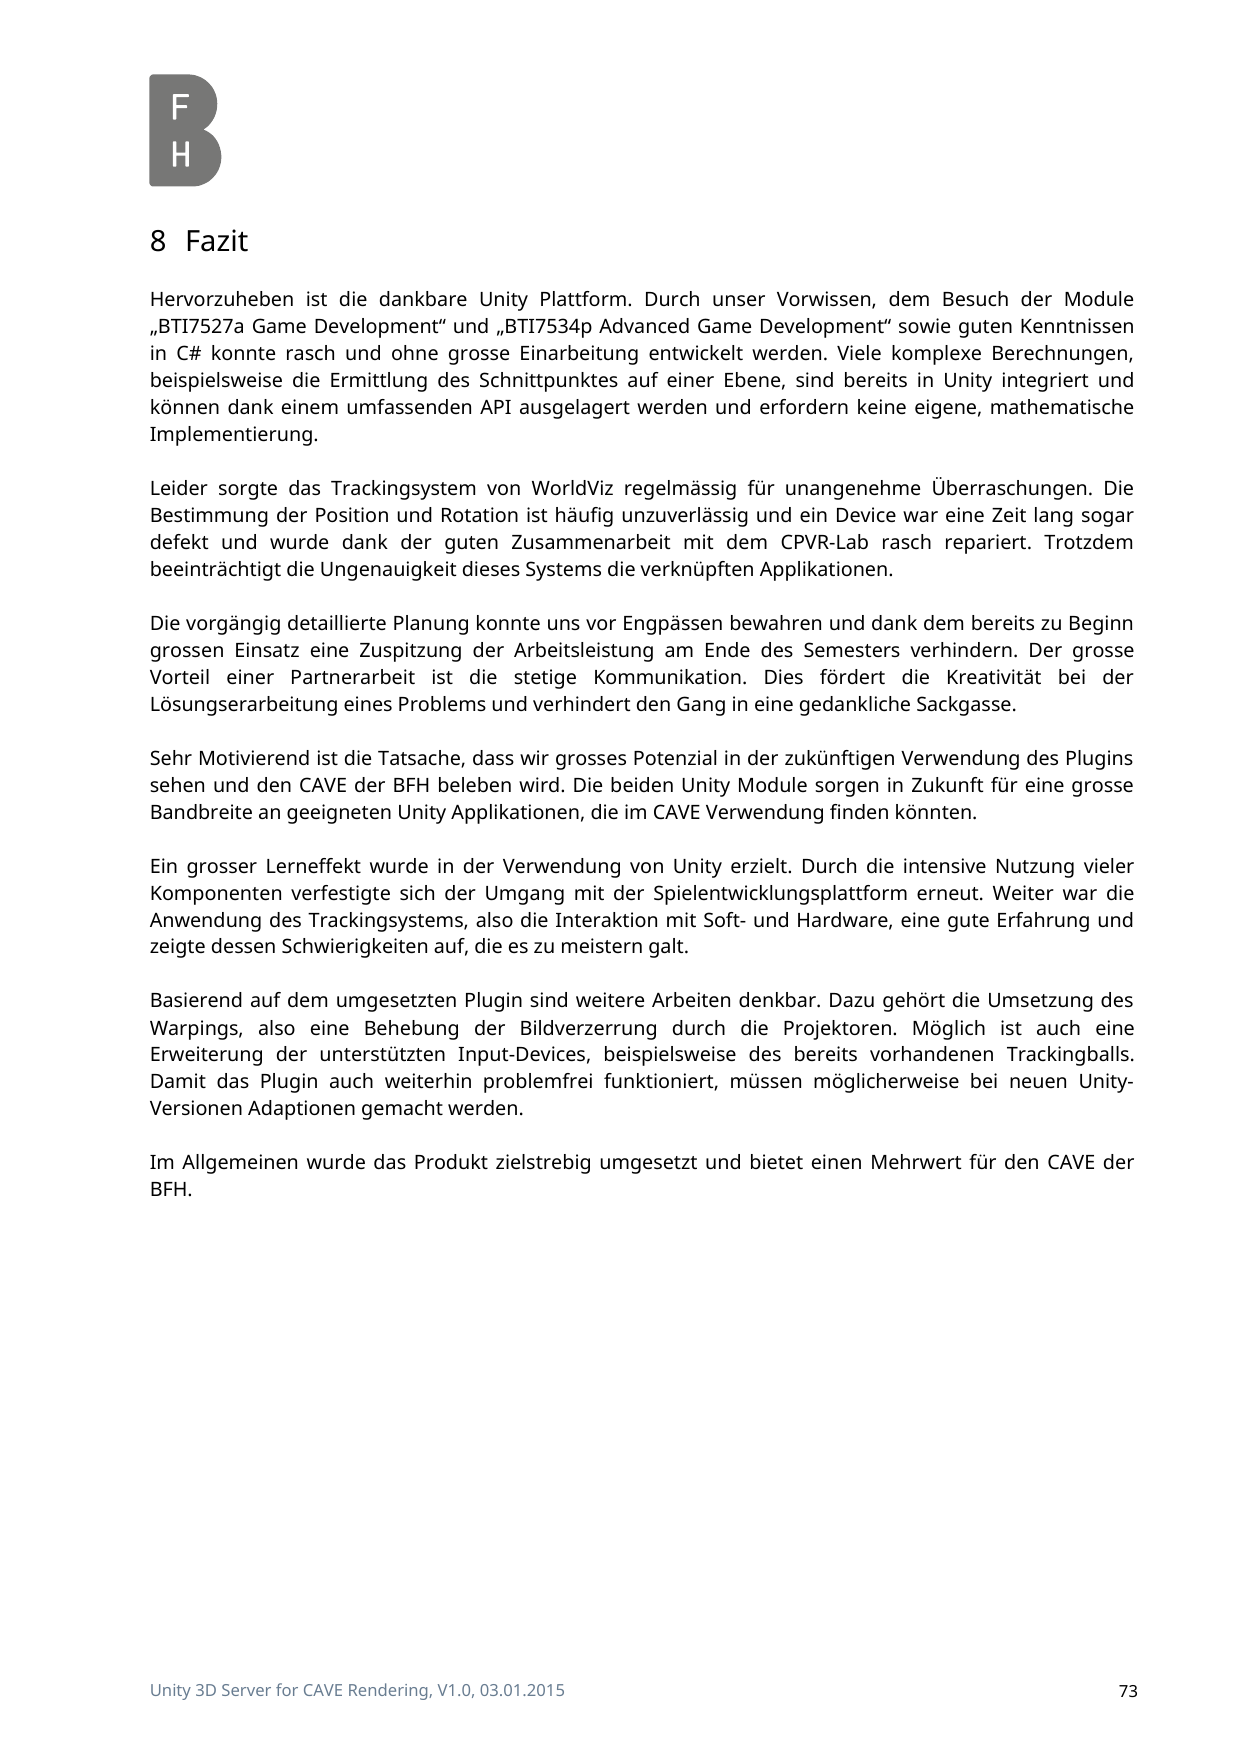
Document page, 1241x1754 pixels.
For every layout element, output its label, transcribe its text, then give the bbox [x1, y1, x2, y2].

text Leider sorgte das Trackingsystem von WorldViz regelmässig für unangenehme Überraschungen. Die Bestimmung der Position und Rotation ist häufig unzuverlässig und ein Device war eine Zeit lang sogar defekt und wurde dank der guten Zusammenarbeit mit dem CPVR-Lab rasch repariert. Trotzdem beeinträchtigt die Ungenauigkeit dieses Systems die verknüpften Applikationen. [149, 474, 1136, 582]
text Sehr Motivierend ist die Tatsache, dass wir grosses Potenzial in der zukünftigen Verwendung des Plugins sehen und den CAVE der BFH beleben wird. Die beiden Unity Module sorgen in Zukunft für eine grosse Bandbreite an geeigneten Unity Applikationen, die im CAVE Verwendung finden könnten. [149, 744, 1136, 825]
text Hervorzuheben ist die dankbare Unity Plattform. Durch unser Vorwissen, dem Besuch der Module „BTI7527a Game Development“ und „BTI7534p Advanced Game Development“ sowie guten Kenntnissen in C# konnte rasch und ohne grosse Einarbeitung entwickelt werden. Viele komplexe Berechnungen, beispielsweise die Ermittlung des Schnittpunktes auf einer Ebene, sind bereits in Unity integriert und können dank einem umfassenden API ausgelagert werden und erfordern keine eigene, mathematische Implementierung. [149, 285, 1136, 447]
text Basierend auf dem umgesetzten Plugin sind weitere Arbeiten denkbar. Dazu gehört die Umsetzung des Warpings, also eine Behebung der Bildverzerrung durch die Projektoren. Möglich ist auch eine Erweiterung der unterstützten Input-Devices, beispielsweise des bereits vorhandenen Trackingballs. Damit das Plugin auch weiterhin problemfrei funktioniert, müssen möglicherweise bei neuen Unity-Versionen Adaptionen gemacht werden. [149, 987, 1136, 1122]
text Ein grosser Lerneffekt wurde in der Verwendung von Unity erzielt. Durch die intensive Nutzung vieler Komponenten verfestigte sich der Umgang mit der Spielentwicklungsplattform erneut. Weiter war die Anwendung des Trackingsystems, also die Interaktion mit Soft- und Hardware, eine gute Erfahrung und zeigte dessen Schwierigkeiten auf, die es zu meistern galt. [149, 852, 1136, 960]
subtitle Fazit [149, 221, 1136, 260]
text Die vorgängig detaillierte Planung konnte uns vor Engpässen bewahren und dank dem bereits zu Beginn grossen Einsatz eine Zuspitzung der Arbeitsleistung am Ende des Semesters verhindern. Der grosse Vorteil einer Partnerarbeit ist die stetige Kommunikation. Dies fördert die Kreativität bei der Lösungserarbeitung eines Problems und verhindert den Gang in eine gedankliche Sackgasse. [149, 609, 1136, 717]
text Im Allgemeinen wurde das Produkt zielstrebig umgesetzt und bietet einen Mehrwert für den CAVE der BFH. [149, 1149, 1136, 1203]
